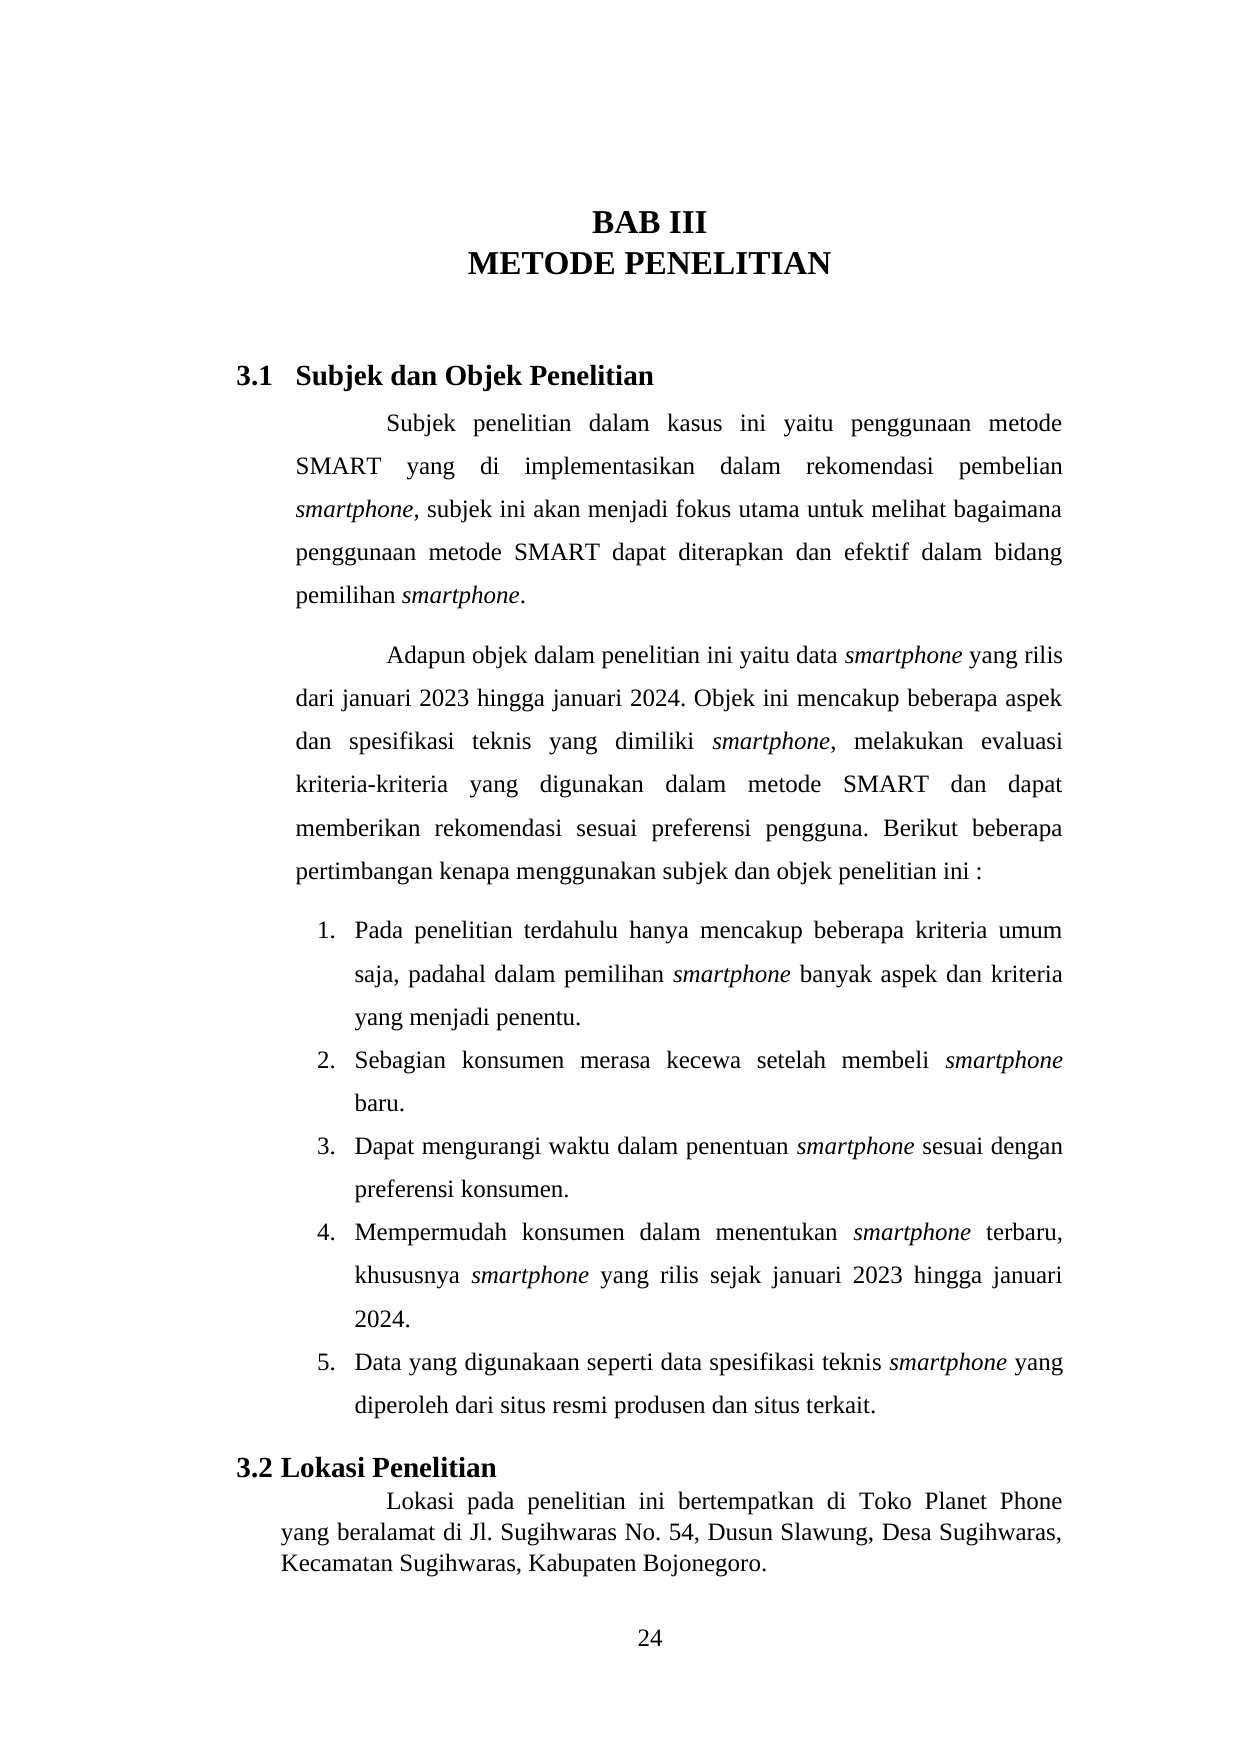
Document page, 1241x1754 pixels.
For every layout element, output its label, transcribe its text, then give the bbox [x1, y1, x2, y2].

list Dapat mengurangi waktu dalam penentuan smartphone sesuai dengan preferensi konsumen. [317, 1131, 1063, 1203]
text Subjek penelitian dalam kasus ini yaitu penggunaan metode SMART yang di implementasikan dalam rekomendasi pembelian smartphone, subjek ini akan menjadi fokus utama untuk melihat bagaimana penggunaan metode SMART dapat diterapkan dan efektif dalam bidang pemilihan smartphone. [295, 408, 1063, 609]
list Mempermudah konsumen dalam menentukan smartphone terbaru, khususnya smartphone yang rilis sejak januari 2023 hingga januari 2024. [317, 1217, 1063, 1332]
list Sebagian konsumen merasa kecewa setelah membeli smartphone baru. [317, 1045, 1063, 1117]
subtitle Lokasi Penelitian [236, 1450, 1063, 1483]
text Lokasi pada penelitian ini bertempatkan di Toko Planet Phone yang beralamat di Jl. Sugihwaras No. 54, Dusun Slawung, Desa Sugihwaras, Kecamatan Sugihwaras, Kabupaten Bojonegoro. [281, 1486, 1063, 1577]
subtitle BAB III METODE PENELITIAN [236, 202, 1063, 282]
list Pada penelitian terdahulu hanya mencakup beberapa kriteria umum saja, padahal dalam pemilihan smartphone banyak aspek dan kriteria yang menjadi penentu. [317, 916, 1063, 1031]
text Adapun objek dalam penelitian ini yaitu data smartphone yang rilis dari januari 2023 hingga januari 2024. Objek ini mencakup beberapa aspek dan spesifikasi teknis yang dimiliki smartphone, melakukan evaluasi kriteria-kriteria yang digunakan dalam metode SMART dan dapat memberikan rekomendasi sesuai preferensi pengguna. Berikut beberapa pertimbangan kenapa menggunakan subjek dan objek penelitian ini : [295, 640, 1063, 884]
subtitle Subjek dan Objek Penelitian [236, 358, 1063, 391]
list Data yang digunakaan seperti data spesifikasi teknis smartphone yang diperoleh dari situs resmi produsen dan situs terkait. [317, 1347, 1063, 1419]
